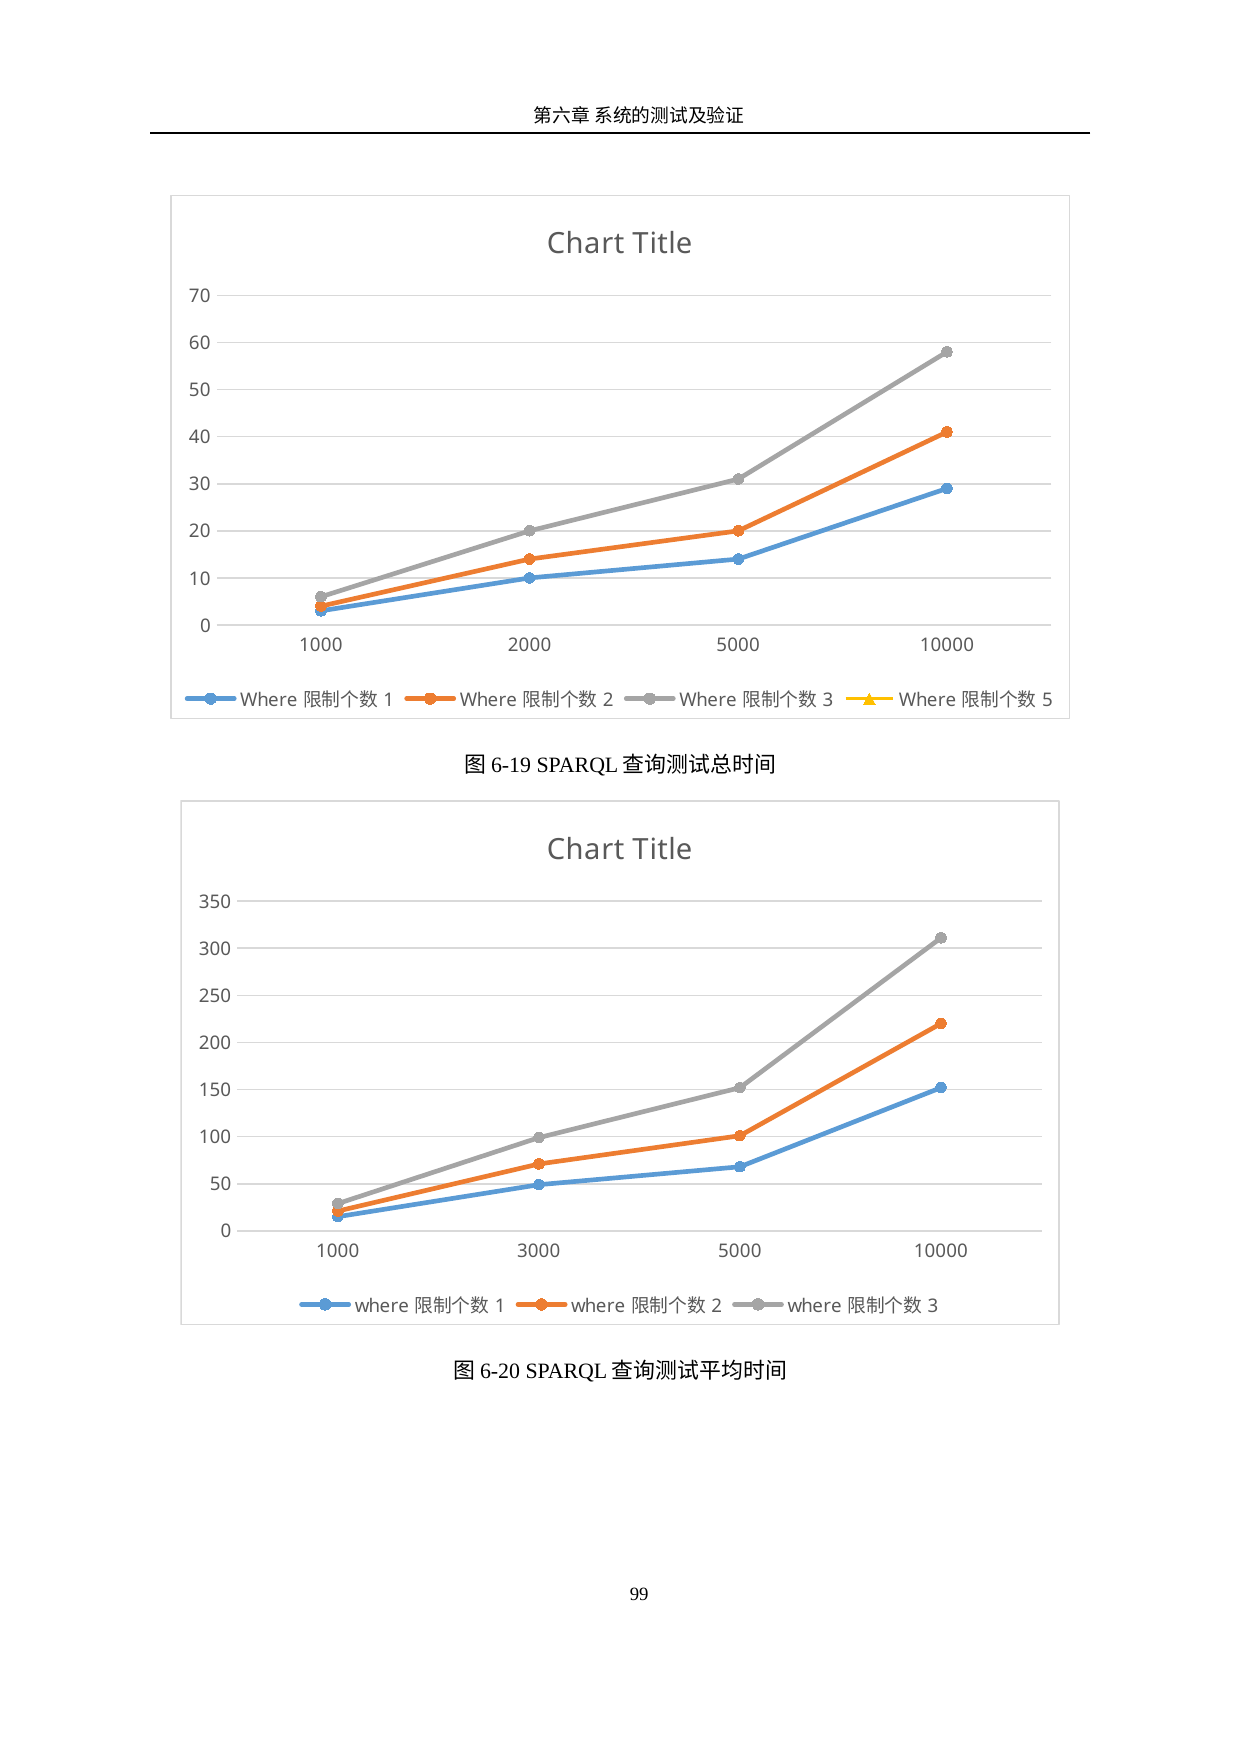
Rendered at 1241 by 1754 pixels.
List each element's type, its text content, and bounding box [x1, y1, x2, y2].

text 图6-20 SPARQL查询测试平均时间 [150, 1353, 1090, 1385]
text 图6-19 SPARQL查询测试总时间 [150, 747, 1090, 779]
